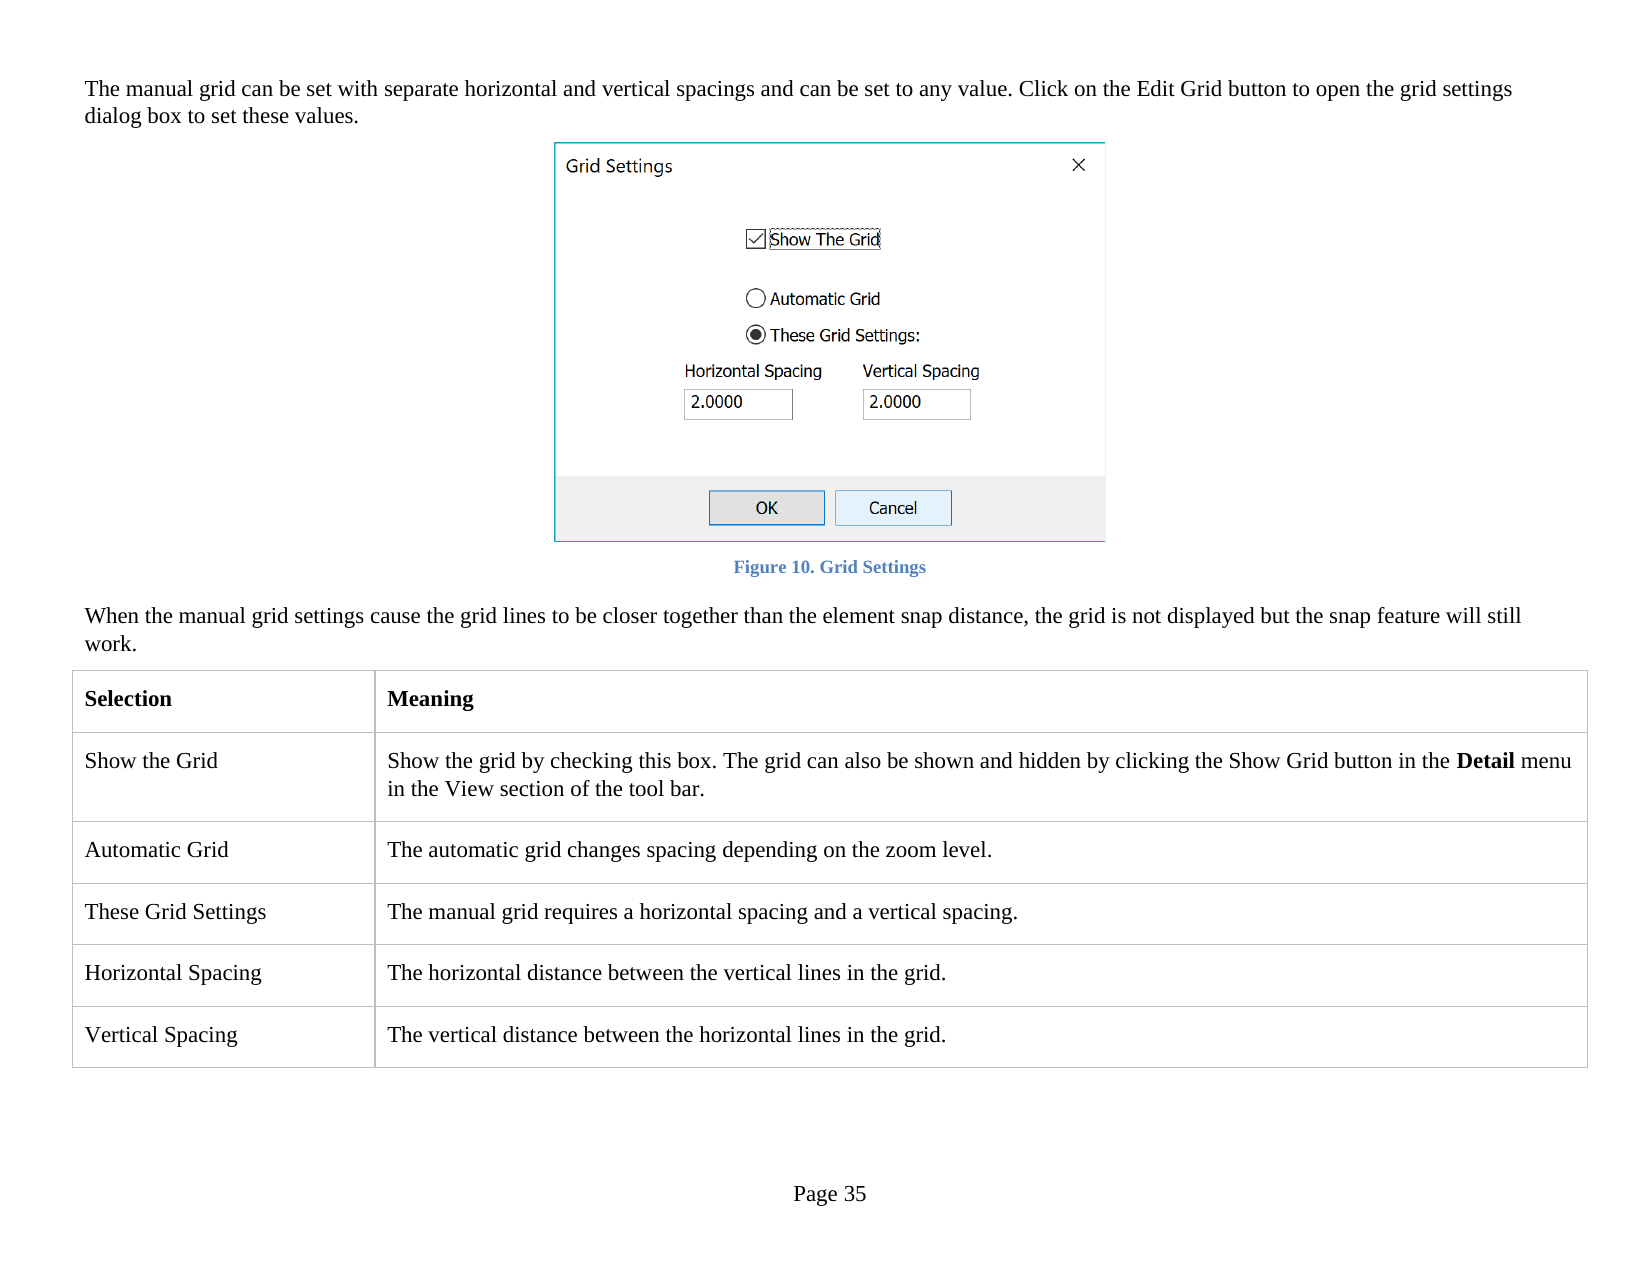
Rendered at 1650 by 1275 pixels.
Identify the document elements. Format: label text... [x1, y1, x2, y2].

table_cell Vertical Spacing [73, 1007, 374, 1067]
table_cell The manual grid requires a horizontal spacing and a vertical spacing. [376, 884, 1587, 944]
table_header Meaning [376, 671, 1587, 732]
table_cell Show the grid by checking this box. The grid can also be shown and hidden by clicking the Show Grid button in the Detail menu in the View section of the tool bar. [376, 733, 1587, 821]
text Figure 10. Grid Settings [84, 556, 1575, 577]
table_cell Horizontal Spacing [73, 945, 374, 1006]
table_header Selection [73, 671, 374, 732]
table_cell The horizontal distance between the vertical lines in the grid. [376, 945, 1587, 1006]
table_cell These Grid Settings [73, 884, 374, 944]
table_cell Show the Grid [73, 733, 374, 821]
table_cell The vertical distance between the horizontal lines in the grid. [376, 1007, 1587, 1067]
text When the manual grid settings cause the grid lines to be closer together than the element snap distance, the grid is not displayed but the snap feature will still work. [84, 602, 1575, 656]
table_cell Automatic Grid [73, 822, 374, 882]
table_cell The automatic grid changes spacing depending on the zoom level. [376, 822, 1587, 882]
picture [554, 142, 1106, 542]
text The manual grid can be set with separate horizontal and vertical spacings and can be set to any value. Click on the Edit Grid button to open the grid settings dialog box to set these values. [84, 75, 1575, 129]
